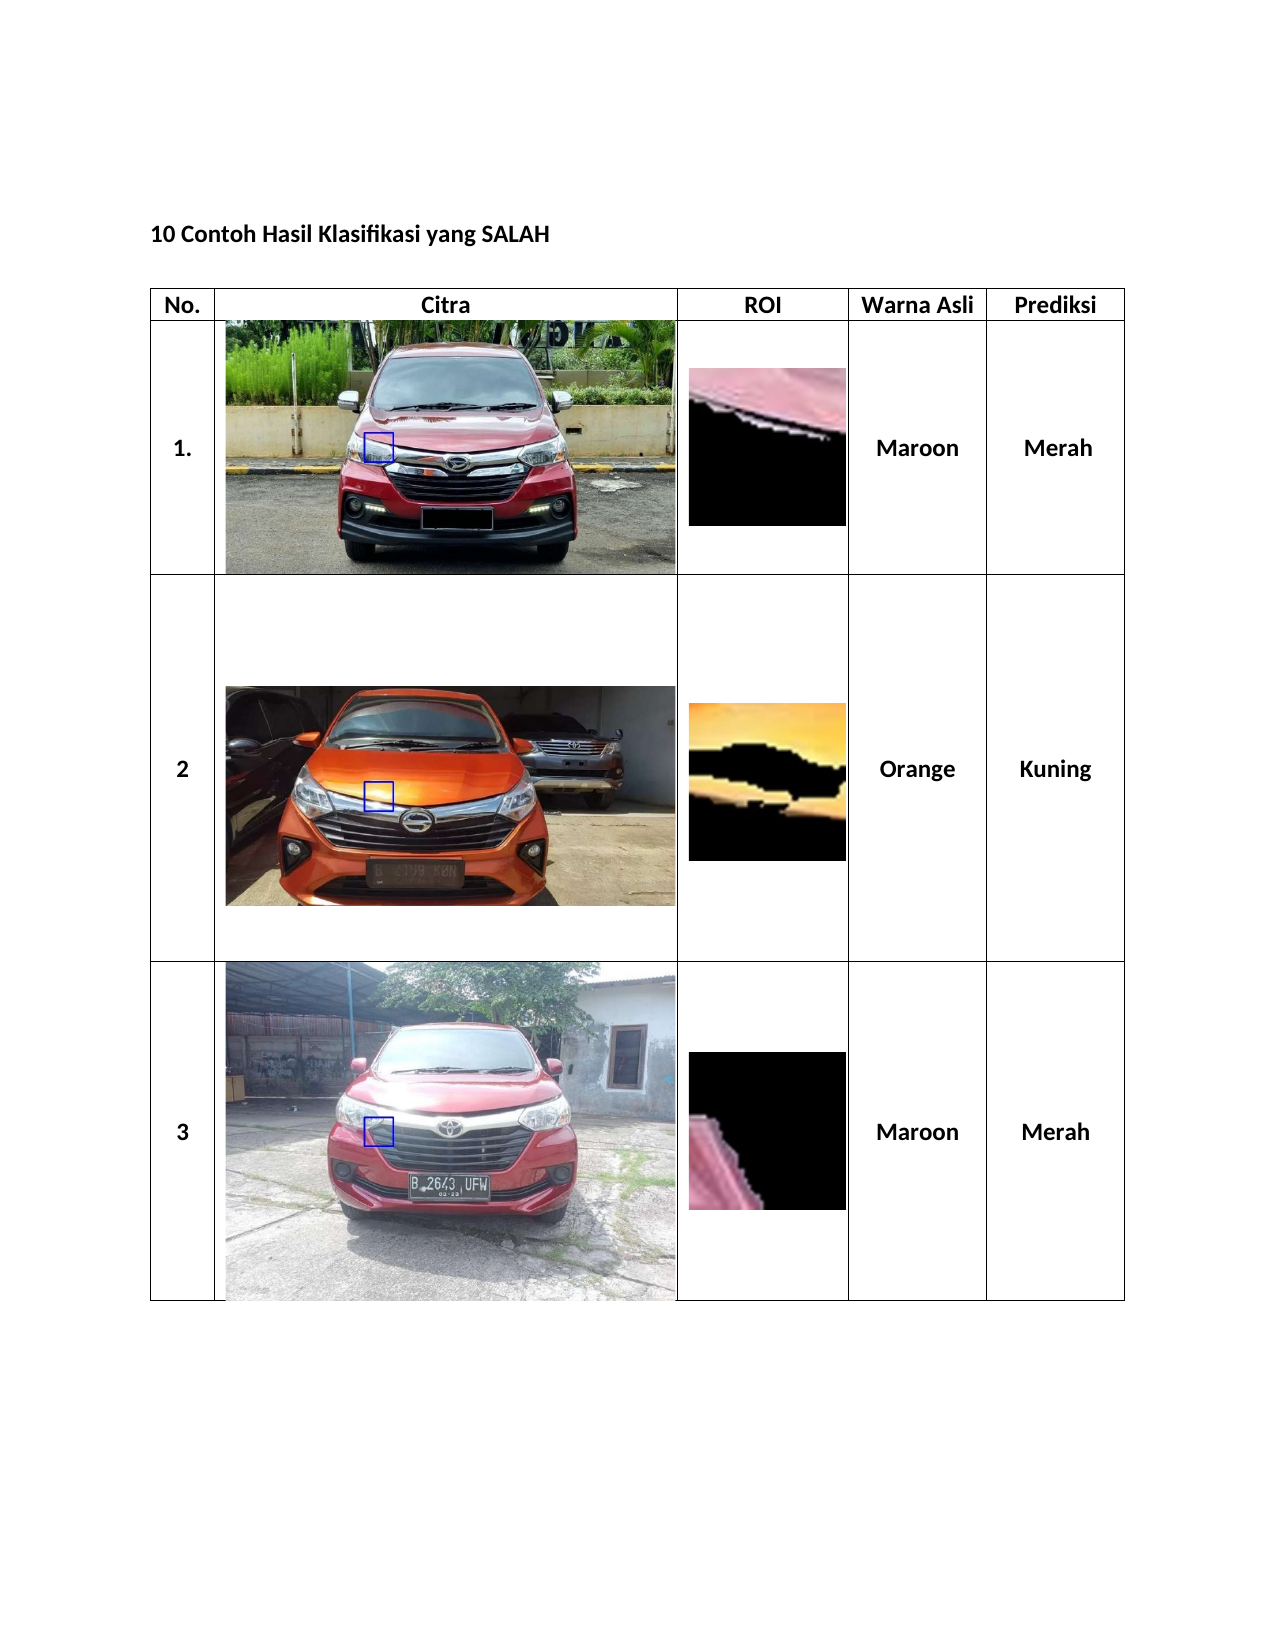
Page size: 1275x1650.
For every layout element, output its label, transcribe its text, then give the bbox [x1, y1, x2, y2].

table_cell 2 [151, 575, 214, 961]
table_cell 3 [151, 962, 214, 1300]
table_cell [678, 321, 848, 574]
picture [688, 368, 846, 526]
table_cell Maroon [849, 321, 986, 574]
table_cell Orange [849, 575, 986, 961]
table_cell 1. [151, 321, 214, 574]
table_cell [215, 575, 677, 961]
table_cell [215, 321, 225, 574]
picture [225, 962, 676, 1301]
table_cell Merah [987, 321, 1124, 574]
table_cell [215, 962, 225, 1300]
picture [225, 686, 676, 906]
table_cell [678, 575, 848, 961]
table_header Warna Asli [849, 289, 986, 319]
table_header ROI [678, 289, 848, 319]
table_cell [678, 962, 848, 1300]
table_header Citra [215, 289, 677, 319]
table_header Prediksi [987, 289, 1124, 319]
table_cell Kuning [987, 575, 1124, 961]
table_cell Maroon [849, 962, 986, 1300]
table_header No. [151, 289, 214, 319]
picture [688, 703, 846, 861]
table_cell Merah [987, 962, 1124, 1300]
picture [688, 1052, 846, 1210]
text 10 Contoh Hasil Klasifikasi yang SALAH [150, 218, 1125, 248]
picture [225, 320, 676, 574]
